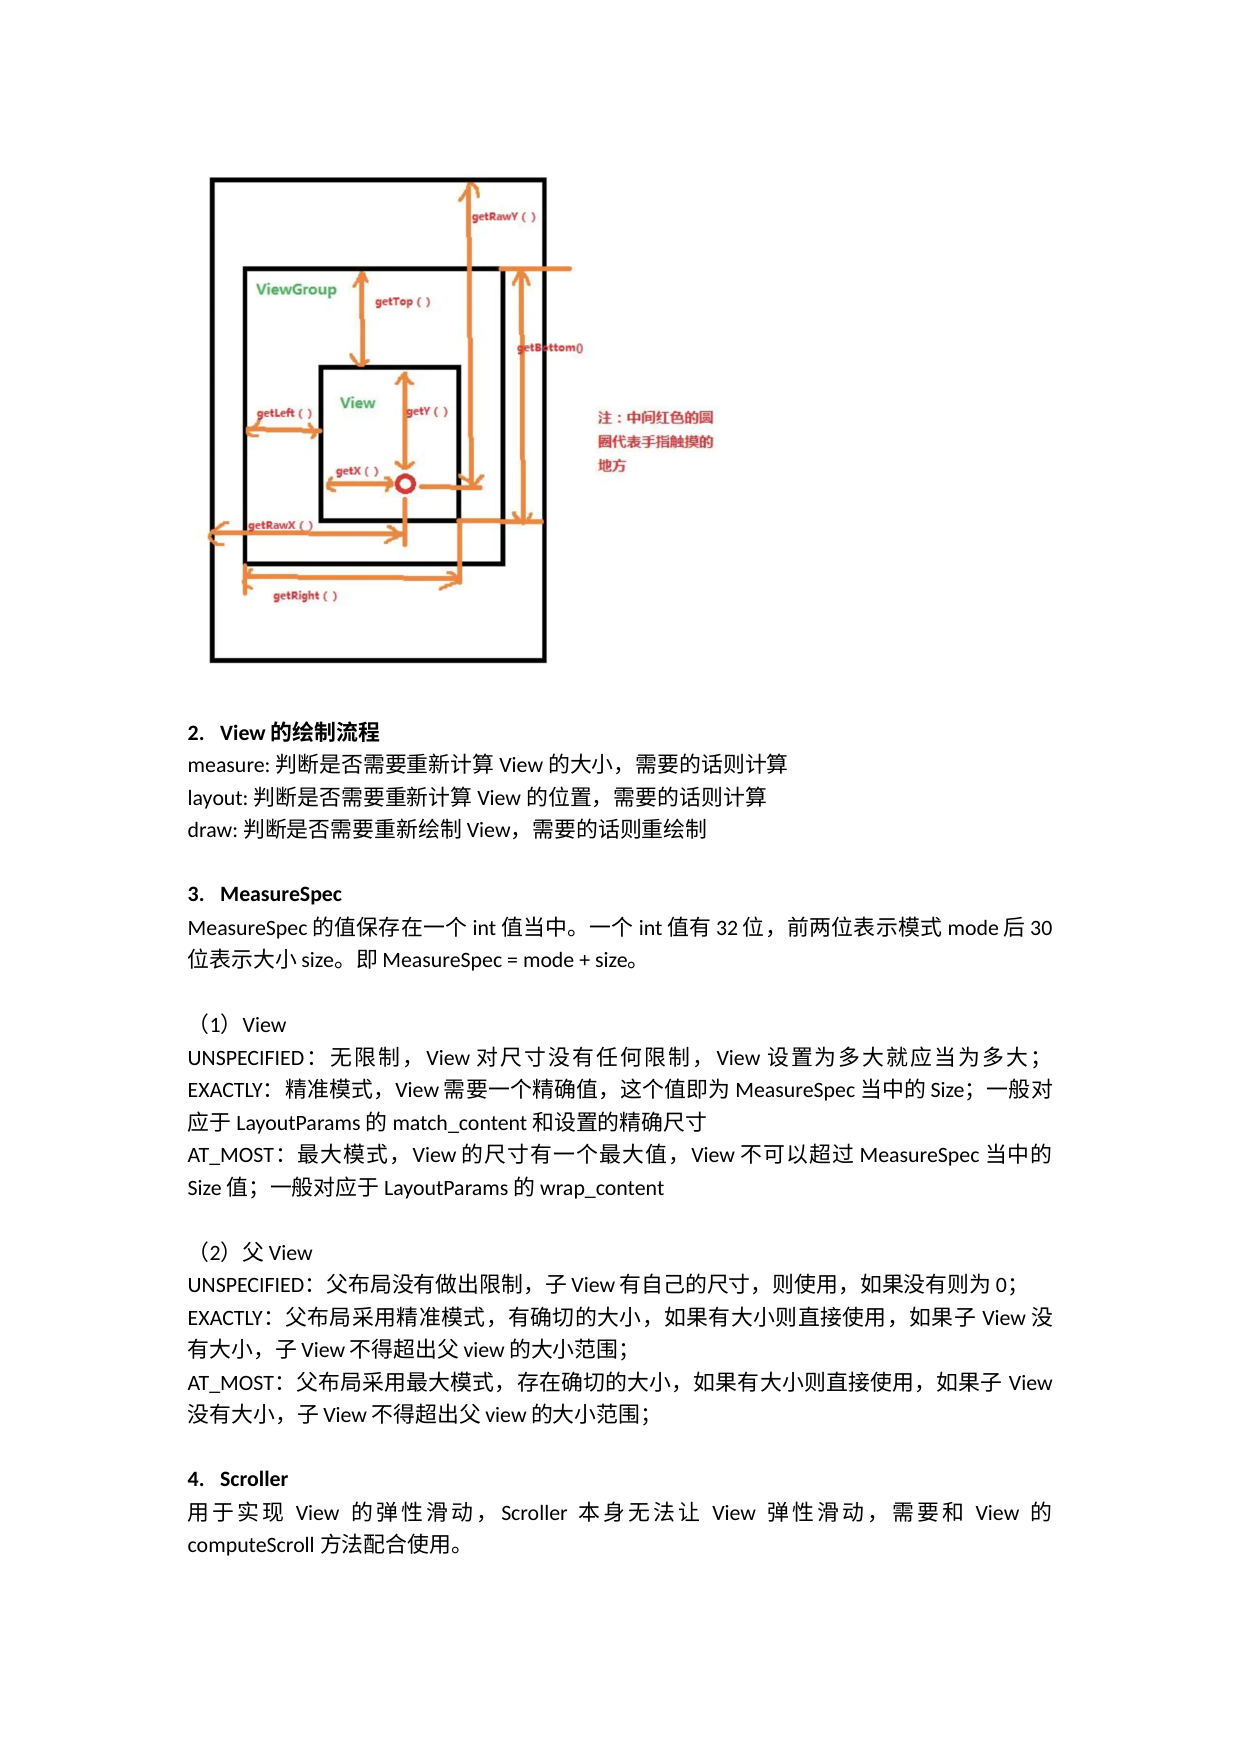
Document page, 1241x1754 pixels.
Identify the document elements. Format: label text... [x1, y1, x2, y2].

text AT_MOST：最大模式，View的尺寸有一个最大值，View不可以超过MeasureSpec当中的Size值；一般对应于 LayoutParams 的 wrap_content [187, 1137, 1053, 1202]
text draw: 判断是否需要重新绘制 View，需要的话则重绘制 [187, 812, 1053, 844]
list 父View [187, 1234, 1053, 1267]
picture [187, 162, 782, 677]
list View 的绘制流程 [187, 714, 1053, 747]
text UNSPECIFIED：无限制，View对尺寸没有任何限制，View设置为多大就应当为多大；EXACTLY：精准模式，View需要一个精确值，这个值即为MeasureSpec当中的Size；一般对应于 LayoutParams 的 match_content 和设置的精确尺寸 [187, 1039, 1053, 1137]
text UNSPECIFIED：父布局没有做出限制，子View有自己的尺寸，则使用，如果没有则为0； [187, 1267, 1053, 1299]
text 用于实现 View 的弹性滑动，Scroller 本身无法让 View 弹性滑动，需要和 View 的 computeScroll 方法配合使用。 [187, 1494, 1053, 1559]
text layout: 判断是否需要重新计算 View 的位置，需要的话则计算 [187, 779, 1053, 812]
list MeasureSpec [187, 877, 1053, 909]
list Scroller [187, 1462, 1053, 1494]
text EXACTLY：父布局采用精准模式，有确切的大小，如果有大小则直接使用，如果子View没有大小，子View不得超出父view的大小范围； [187, 1299, 1053, 1364]
text AT_MOST：父布局采用最大模式，存在确切的大小，如果有大小则直接使用，如果子View没有大小，子View不得超出父view的大小范围； [187, 1364, 1053, 1429]
text measure: 判断是否需要重新计算 View 的大小，需要的话则计算 [187, 747, 1053, 779]
text MeasureSpec的值保存在一个int值当中。一个int值有32位，前两位表示模式mode后30位表示大小size。即MeasureSpec = mode + size。 [187, 909, 1053, 974]
list View [187, 1007, 1053, 1039]
